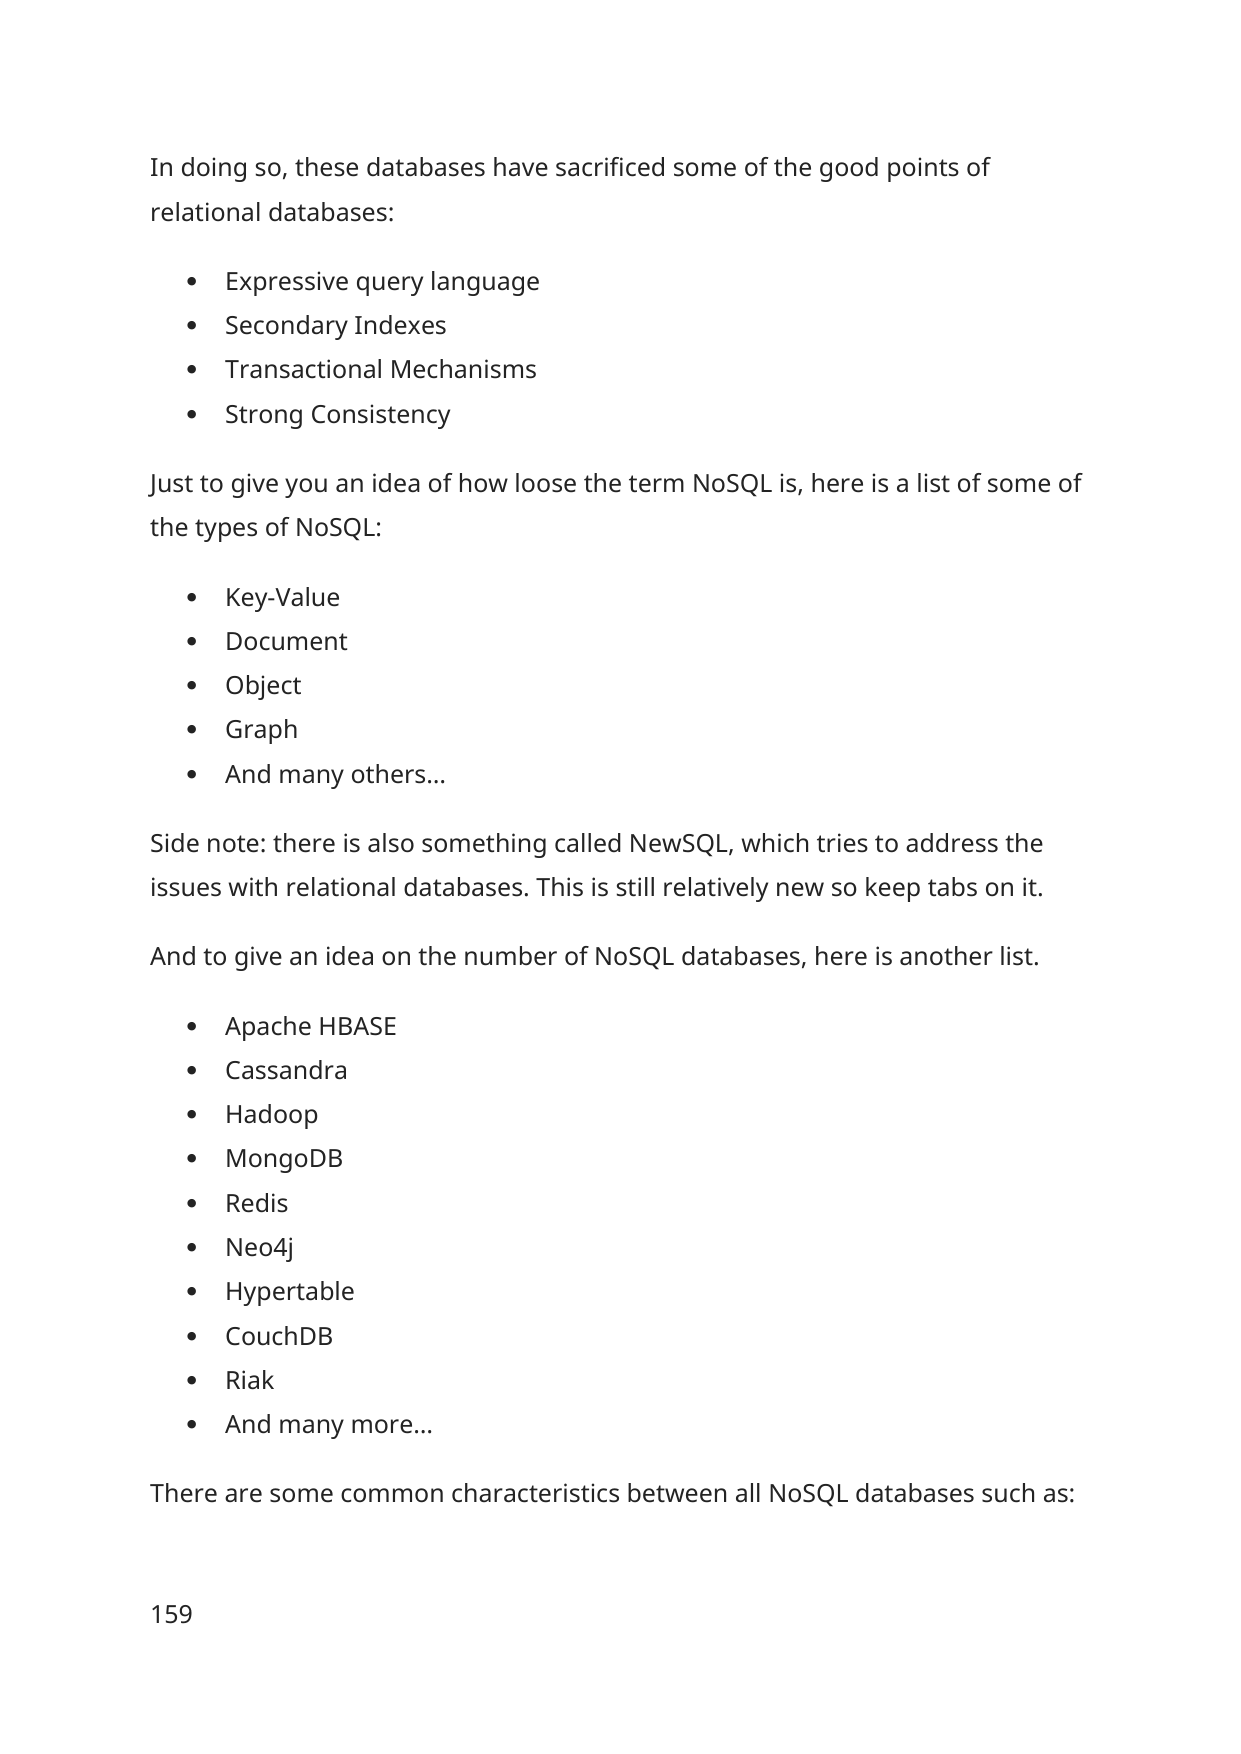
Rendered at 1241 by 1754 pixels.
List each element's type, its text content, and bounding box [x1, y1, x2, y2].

text In doing so, these databases have sacrificed some of the good points of relational databases: [150, 150, 1090, 228]
list Hadoop [187, 1097, 1090, 1131]
list Key-Value [187, 579, 1090, 613]
list Riak [187, 1362, 1090, 1397]
list CouchDB [187, 1318, 1090, 1352]
list MongoDB [187, 1141, 1090, 1175]
list Object [187, 668, 1090, 702]
list Transactional Mechanisms [187, 352, 1090, 386]
text There are some common characteristics between all NoSQL databases such as: [150, 1476, 1090, 1510]
list Cassandra [187, 1053, 1090, 1087]
list And many others… [187, 756, 1090, 790]
list Hypertable [187, 1274, 1090, 1308]
text Side note: there is also something called NewSQL, which tries to address the issues with relational databases. This is still relatively new so keep tabs on it. [150, 826, 1090, 904]
list And many more… [187, 1407, 1090, 1441]
list Apache HBASE [187, 1008, 1090, 1042]
list Strong Consistency [187, 396, 1090, 430]
list Secondary Indexes [187, 308, 1090, 342]
list Graph [187, 712, 1090, 746]
list Expressive query language [187, 263, 1090, 298]
text And to give an idea on the number of NoSQL databases, here is another list. [150, 939, 1090, 973]
list Document [187, 623, 1090, 657]
text Just to give you an idea of how loose the term NoSQL is, here is a list of some of the types of NoSQL: [150, 466, 1090, 544]
list Neo4j [187, 1230, 1090, 1264]
list Redis [187, 1185, 1090, 1219]
